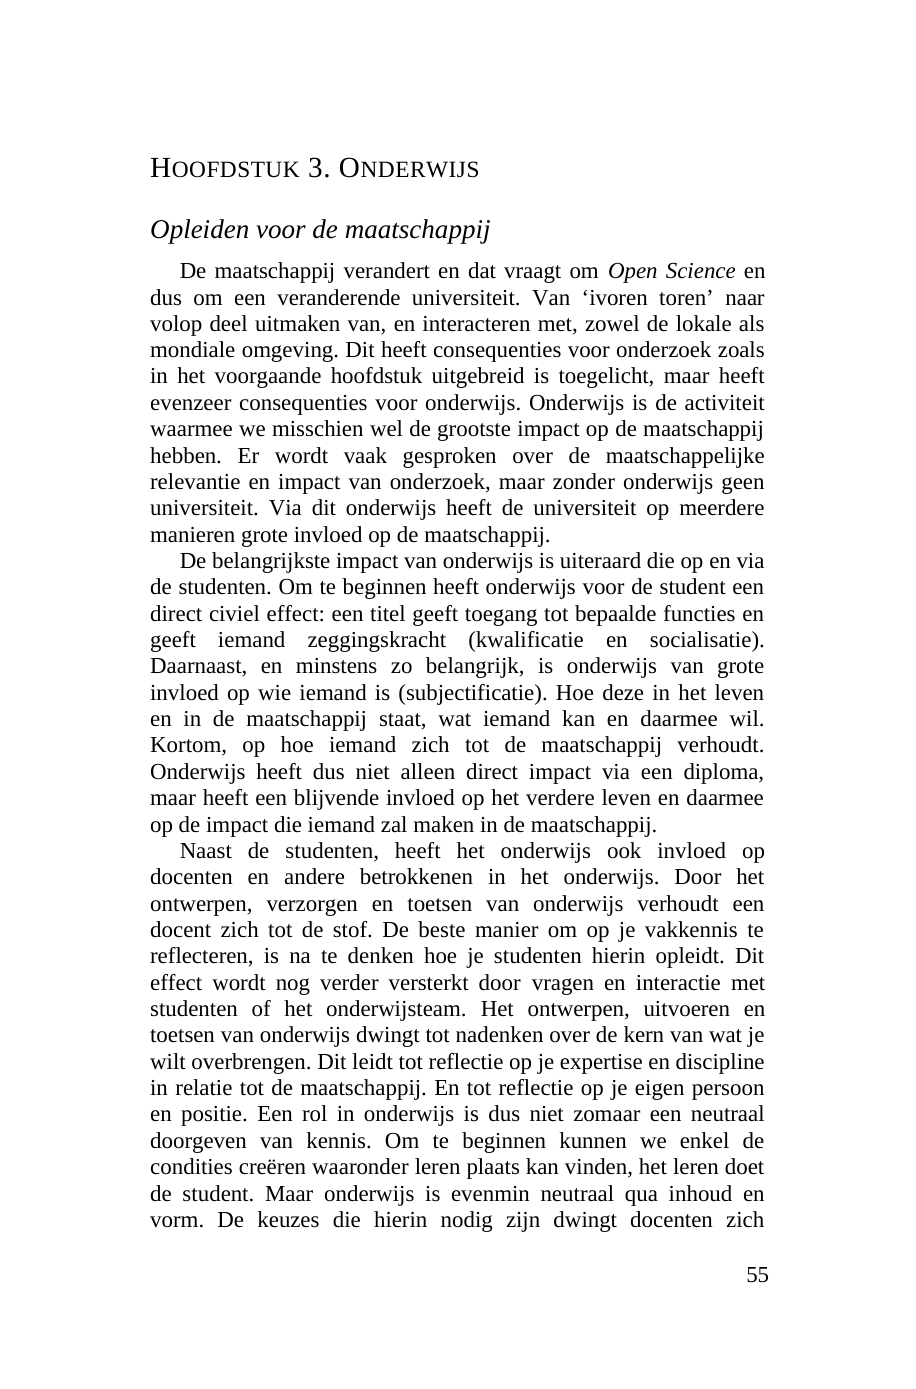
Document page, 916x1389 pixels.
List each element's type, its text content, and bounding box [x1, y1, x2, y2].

subtitle Opleiden voor de maatschappij [150, 213, 766, 245]
subtitle Hoofdstuk 3. Onderwijs [150, 150, 766, 183]
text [150, 837, 766, 1232]
text De maatschappij verandert en dat vraagt om Open Science en dus om een veranderende universiteit. Van ‘ivoren toren’ naar volop deel uitmaken van, en interacteren met, zowel de lokale als mondiale omgeving. Dit heeft consequenties voor onderzoek zoals in het voorgaande hoofdstuk uitgebreid is toegelicht, maar heeft evenzeer consequenties voor onderwijs. Onderwijs is de activiteit waarmee we misschien wel de grootste impact op de maatschappij hebben. Er wordt vaak gesproken over de maatschappelijke relevantie en impact van onderzoek, maar zonder onderwijs geen universiteit. Via dit onderwijs heeft de universiteit op meerdere manieren grote invloed op de maatschappij. [150, 257, 766, 547]
text De belangrijkste impact van onderwijs is uiteraard die op en via de studenten. Om te beginnen heeft onderwijs voor de student een direct civiel effect: een titel geeft toegang tot bepaalde functies en geeft iemand zeggingskracht (kwalificatie en socialisatie). Daarnaast, en minstens zo belangrijk, is onderwijs van grote invloed op wie iemand is (subjectificatie). Hoe deze in het leven en in de maatschappij staat, wat iemand kan en daarmee wil. Kortom, op hoe iemand zich tot de maatschappij verhoudt. Onderwijs heeft dus niet alleen direct impact via een diploma, maar heeft een blijvende invloed op het verdere leven en daarmee op de impact die iemand zal maken in de maatschappij. [150, 547, 766, 837]
